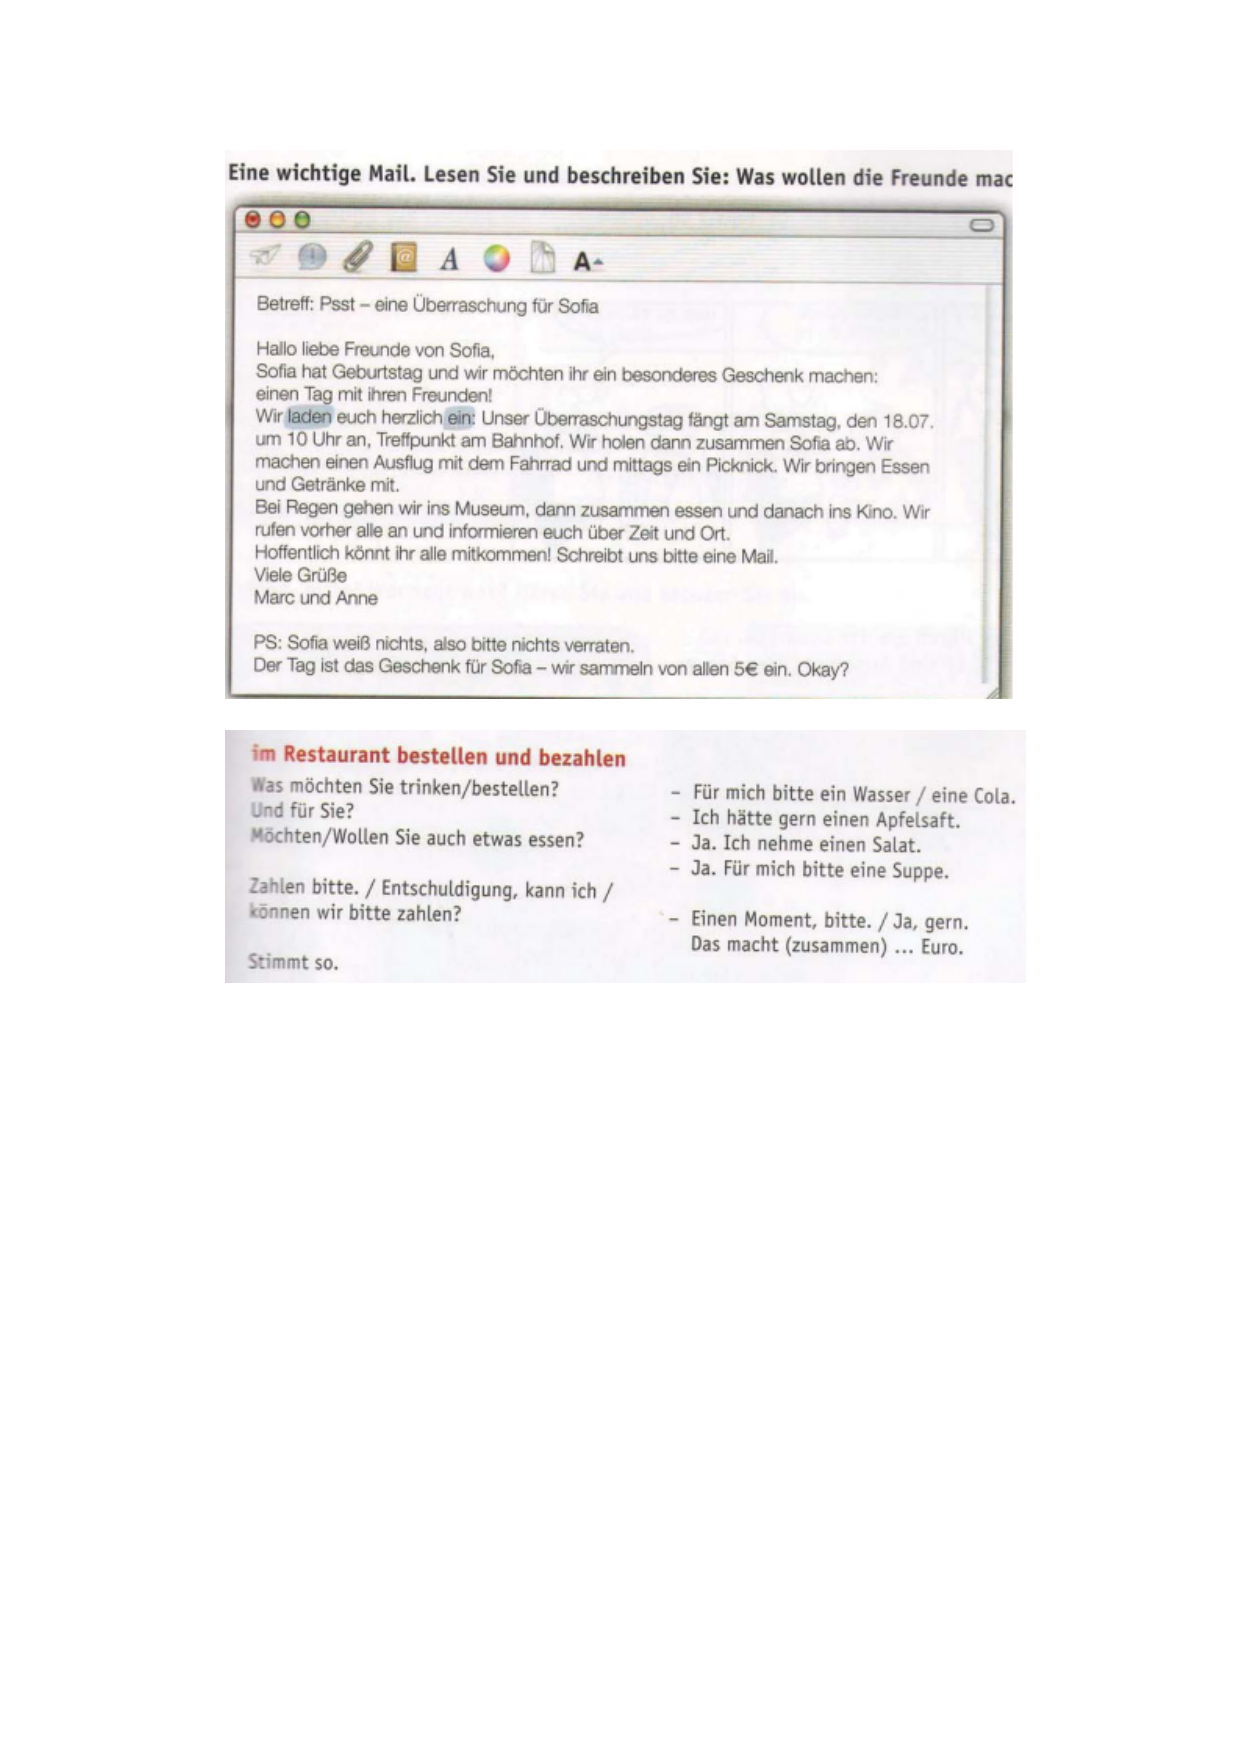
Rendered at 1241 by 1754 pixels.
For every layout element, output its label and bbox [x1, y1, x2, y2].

picture [225, 150, 1013, 699]
picture [225, 730, 1027, 983]
